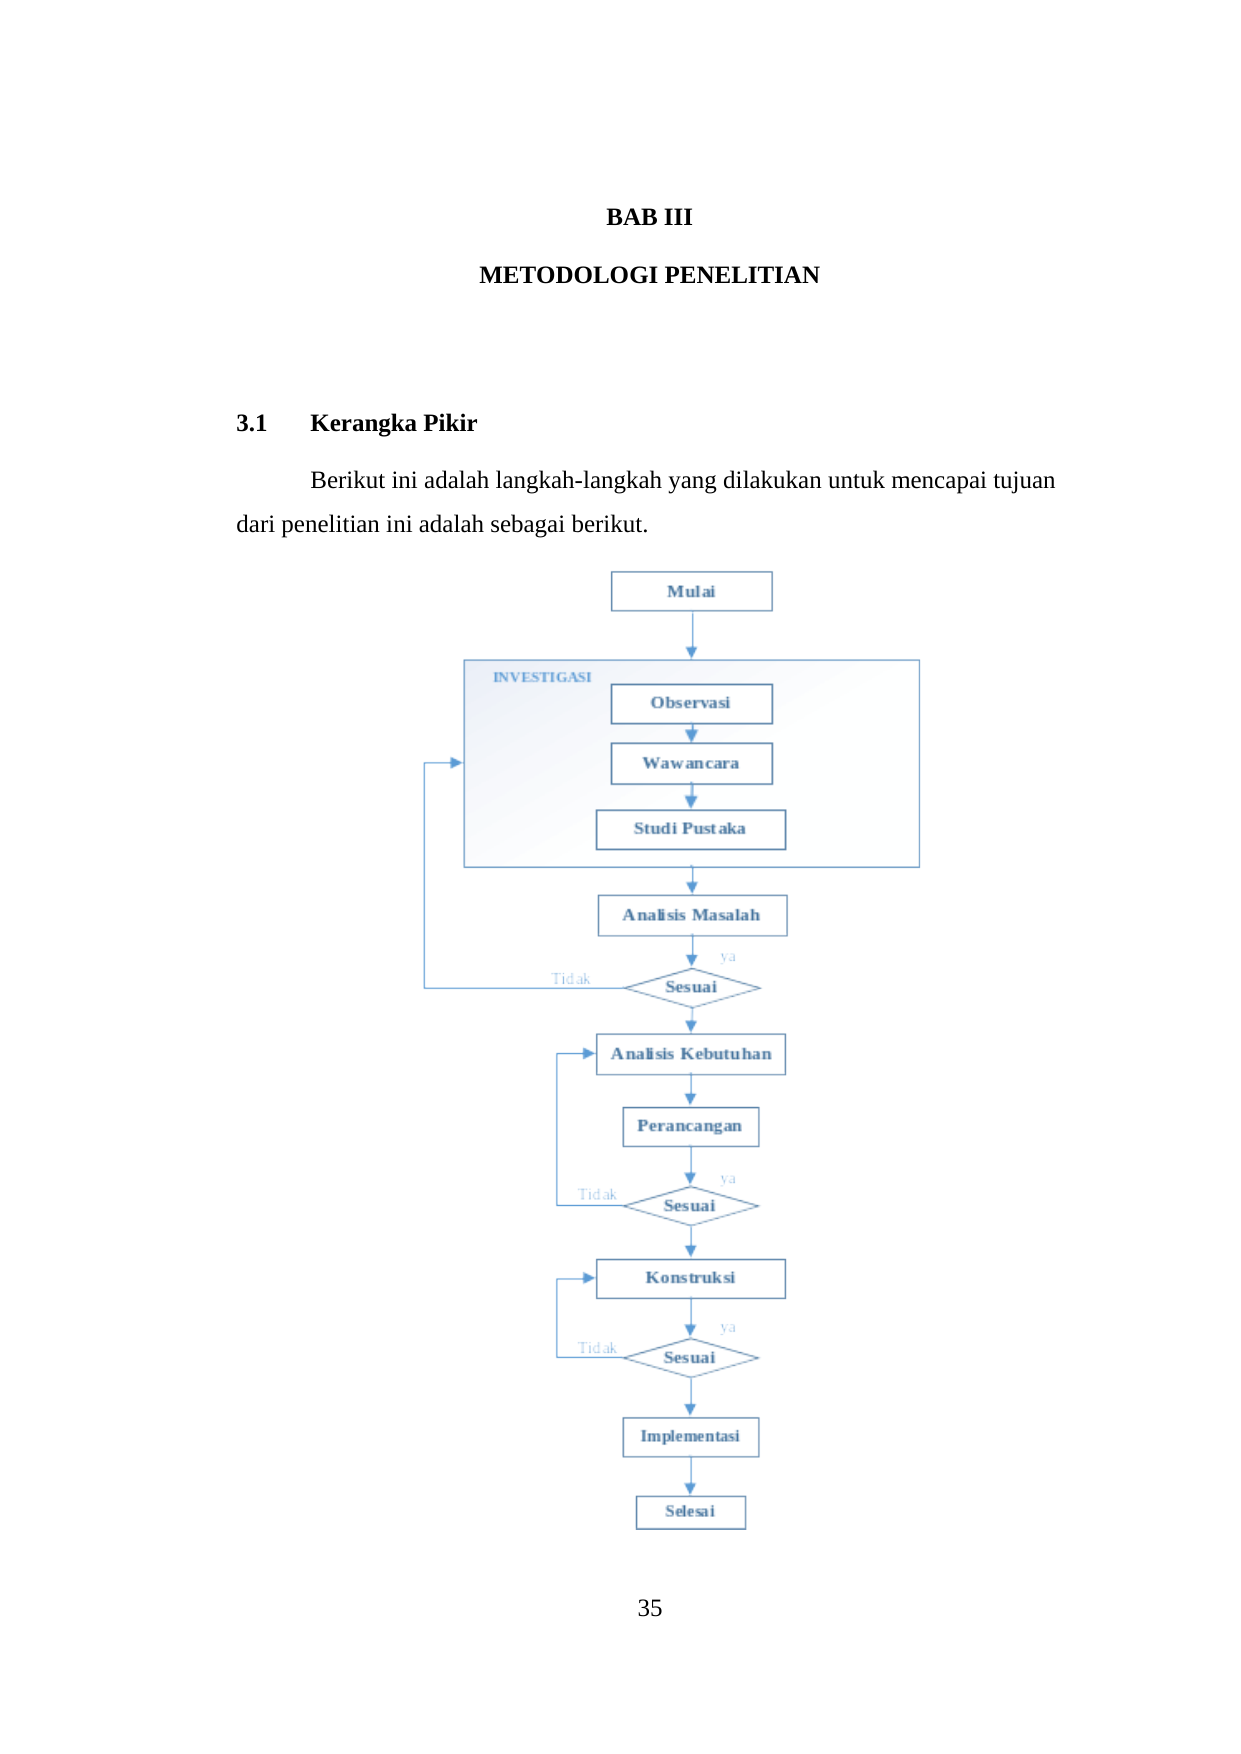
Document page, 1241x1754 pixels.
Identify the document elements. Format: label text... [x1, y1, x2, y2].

subtitle BAB III [236, 202, 1063, 231]
text METODOLOGI PENELITIAN [236, 260, 1063, 288]
subtitle Kerangka Pikir [236, 408, 1063, 437]
text Berikut ini adalah langkah-langkah yang dilakukan untuk mencapai tujuan dari penelitian ini adalah sebagai berikut. [236, 466, 1063, 537]
